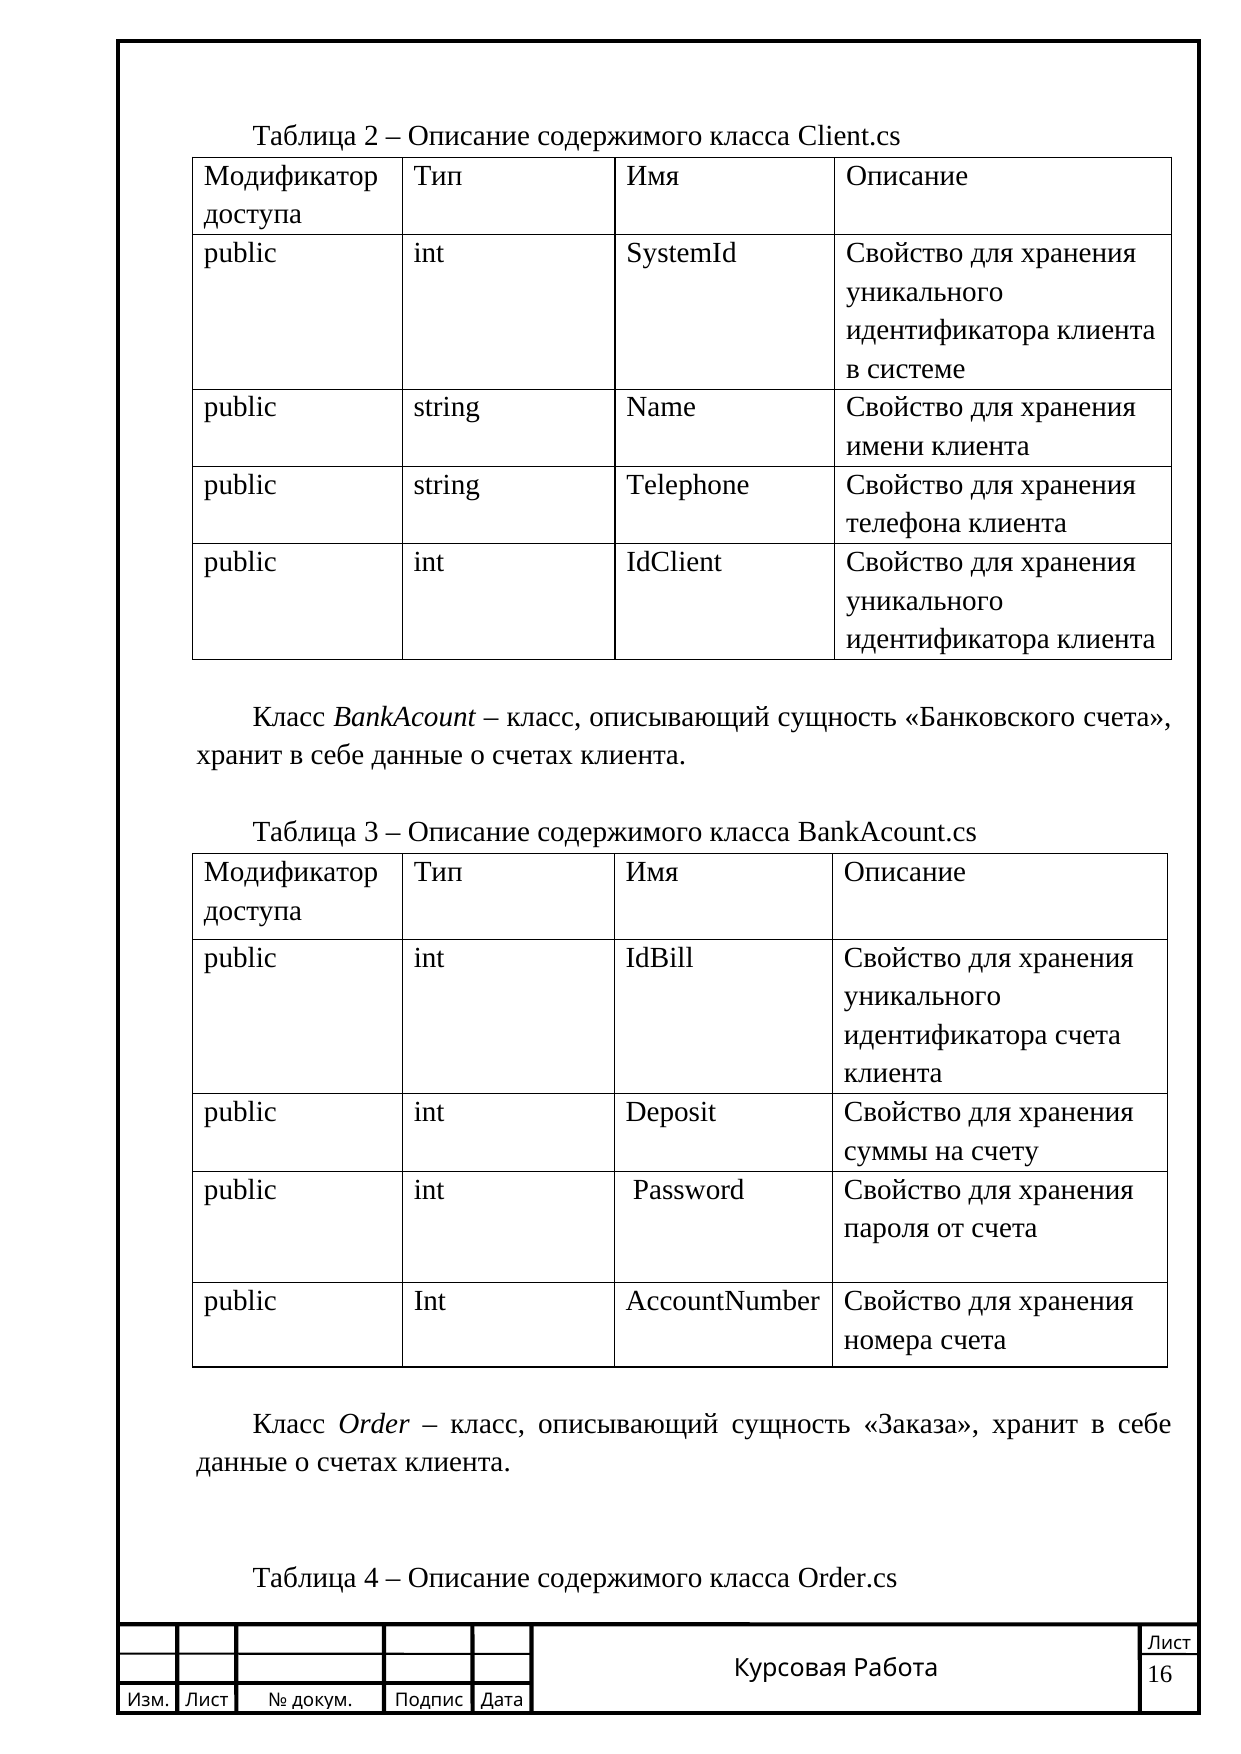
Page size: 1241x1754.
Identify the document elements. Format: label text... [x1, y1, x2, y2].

table_cell AccountNumber [615, 1283, 832, 1366]
table_cell int [403, 940, 614, 1093]
table_header Модификатор доступа [193, 158, 402, 234]
table_cell public [193, 1172, 402, 1282]
table_cell public [193, 1094, 402, 1171]
table_cell Int [403, 1283, 614, 1366]
table_cell public [193, 1283, 402, 1366]
table_cell string [403, 467, 614, 543]
table_cell Свойство для хранения имени клиента [835, 390, 1171, 466]
table_cell Cвойство для хранения уникального идентификатора клиента в системе [835, 235, 1171, 388]
table_cell public [193, 544, 402, 659]
table_header Тип [403, 158, 614, 234]
table_header Описание [835, 158, 1171, 234]
table_cell Свойство для хранения суммы на счету [833, 1094, 1167, 1171]
table_header Имя [615, 854, 832, 939]
table_cell Свойство для хранения уникального идентификатора счета клиента [833, 940, 1167, 1093]
table_cell public [193, 390, 402, 466]
table_cell int [403, 544, 614, 659]
table_cell public [193, 940, 402, 1093]
table_header Модификатор доступа [193, 854, 402, 939]
table_cell public [193, 467, 402, 543]
table_cell IdBill [615, 940, 832, 1093]
table_cell Свойство для хранения номера счета [833, 1283, 1167, 1366]
table_cell Свойство для хранения уникального идентификатора клиента [835, 544, 1171, 659]
text Таблица 3 – Описание содержимого класса BankAcount.cs [196, 814, 1172, 848]
table_cell IdClient [616, 544, 834, 659]
table_header Тип [403, 854, 614, 939]
text Таблица 4 – Описание содержимого класса Order.cs [196, 1560, 1172, 1594]
table_cell Свойство для хранения пароля от счета [833, 1172, 1167, 1282]
table_header Имя [616, 158, 834, 234]
table_cell int [403, 1094, 614, 1171]
table_header Описание [833, 854, 1167, 939]
text Класс Order – класс, описывающий сущность «Заказа», хранит в себе данные о счетах клиента. [196, 1406, 1172, 1478]
table_cell Name [616, 390, 834, 466]
table_cell Свойство для хранения телефона клиента [835, 467, 1171, 543]
table_cell Deposit [615, 1094, 832, 1171]
text Класс BankAcount – класс, описывающий сущность «Банковского счета», хранит в себе данные о счетах клиента. [196, 699, 1172, 771]
table_cell int [403, 1172, 614, 1282]
table_cell Telephone [616, 467, 834, 543]
text Таблица 2 – Описание содержимого класса Client.cs [196, 118, 1172, 152]
table_cell int [403, 235, 614, 388]
table_cell string [403, 390, 614, 466]
table_cell SystemId [616, 235, 834, 388]
table_cell Password [615, 1172, 832, 1282]
table_cell public [193, 235, 402, 388]
